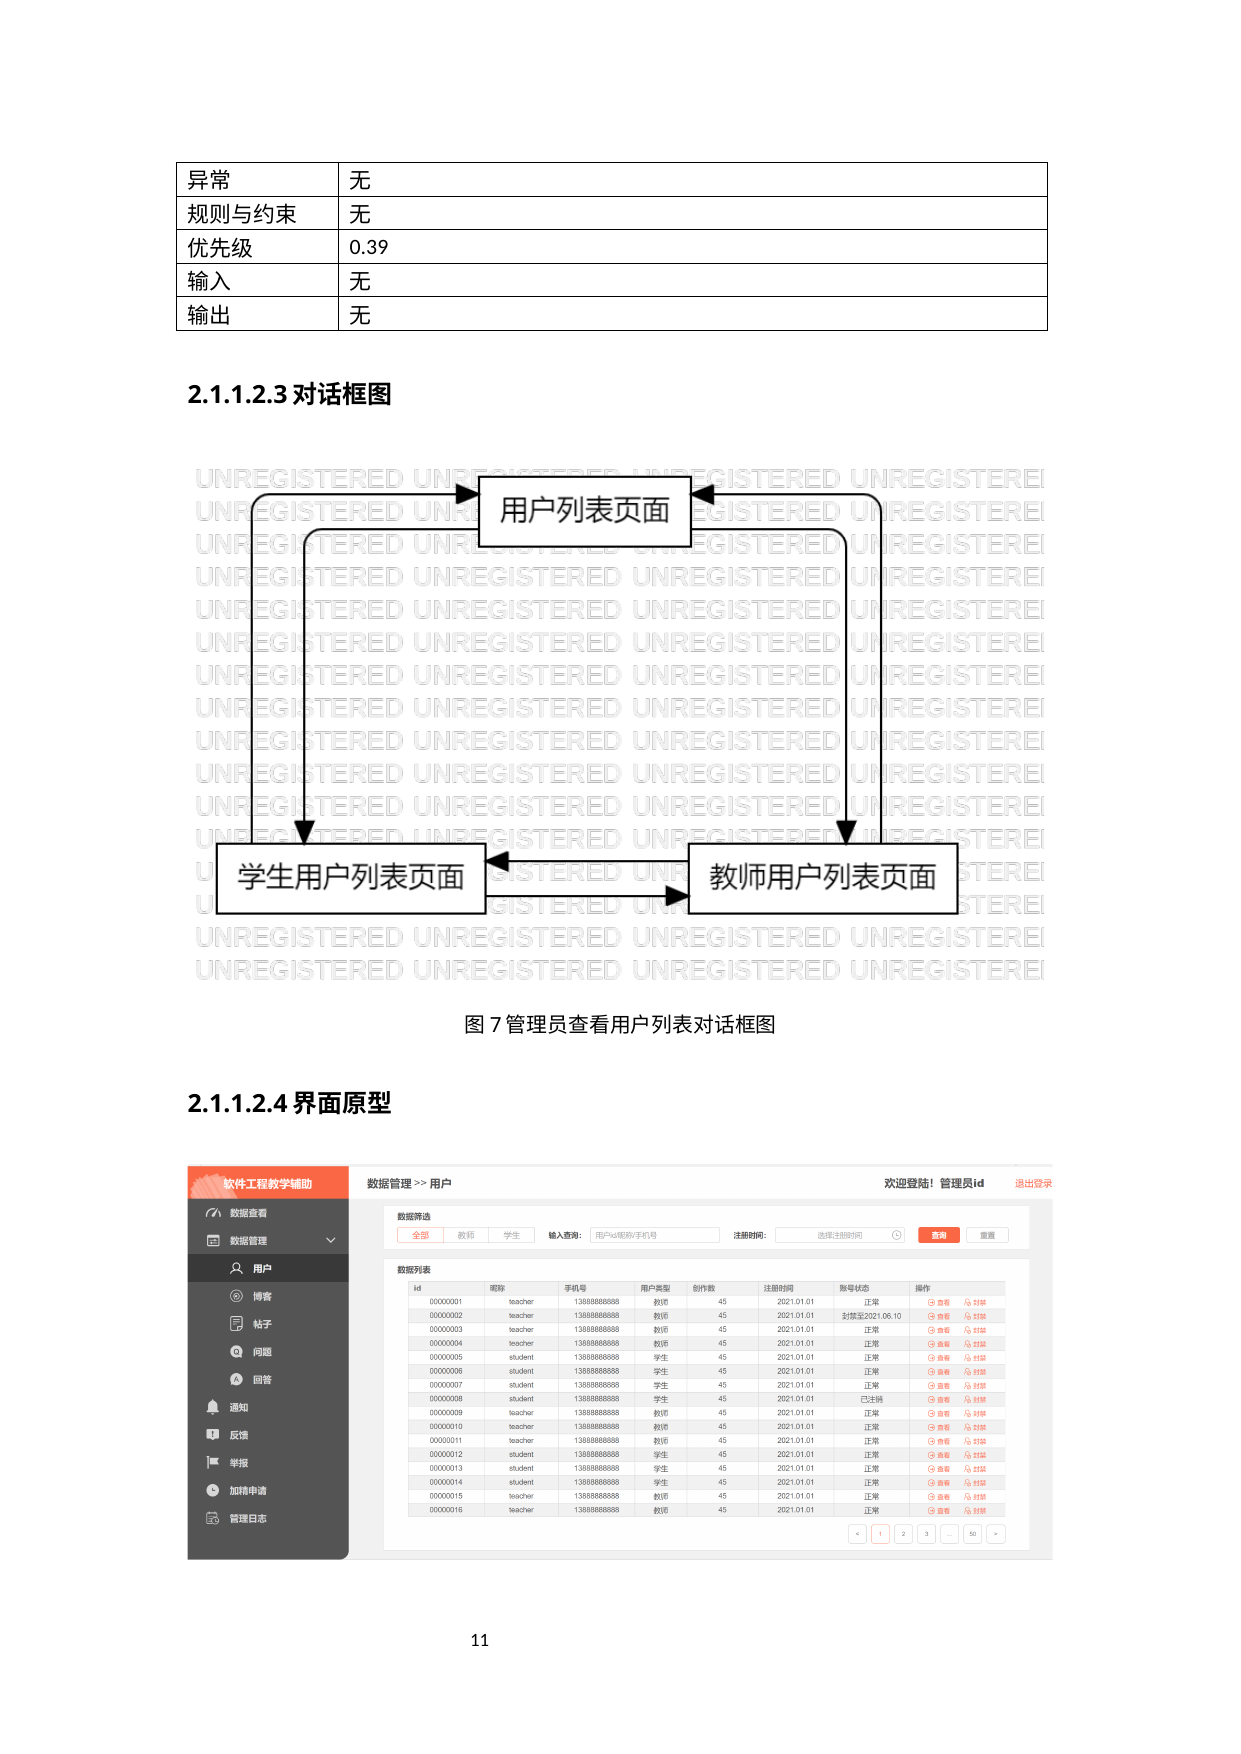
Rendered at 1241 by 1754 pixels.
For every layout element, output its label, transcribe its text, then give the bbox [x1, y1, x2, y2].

text 图 7管理员查看用户列表对话框图 [187, 1008, 1053, 1040]
table_cell 无 [339, 297, 1047, 330]
table_cell 0.39 [339, 230, 1047, 263]
table_cell 规则与约束 [177, 197, 338, 229]
table_cell 异常 [177, 163, 338, 196]
subtitle 对话框图 [187, 360, 1053, 425]
picture [187, 1164, 1053, 1560]
table_cell 输出 [177, 297, 338, 330]
table_cell 无 [339, 163, 1047, 196]
picture [196, 455, 1045, 1001]
table_cell 输入 [177, 264, 338, 296]
table_cell 无 [339, 264, 1047, 296]
table_cell 无 [339, 197, 1047, 229]
table_cell 优先级 [177, 230, 338, 263]
subtitle 界面原型 [187, 1069, 1053, 1134]
